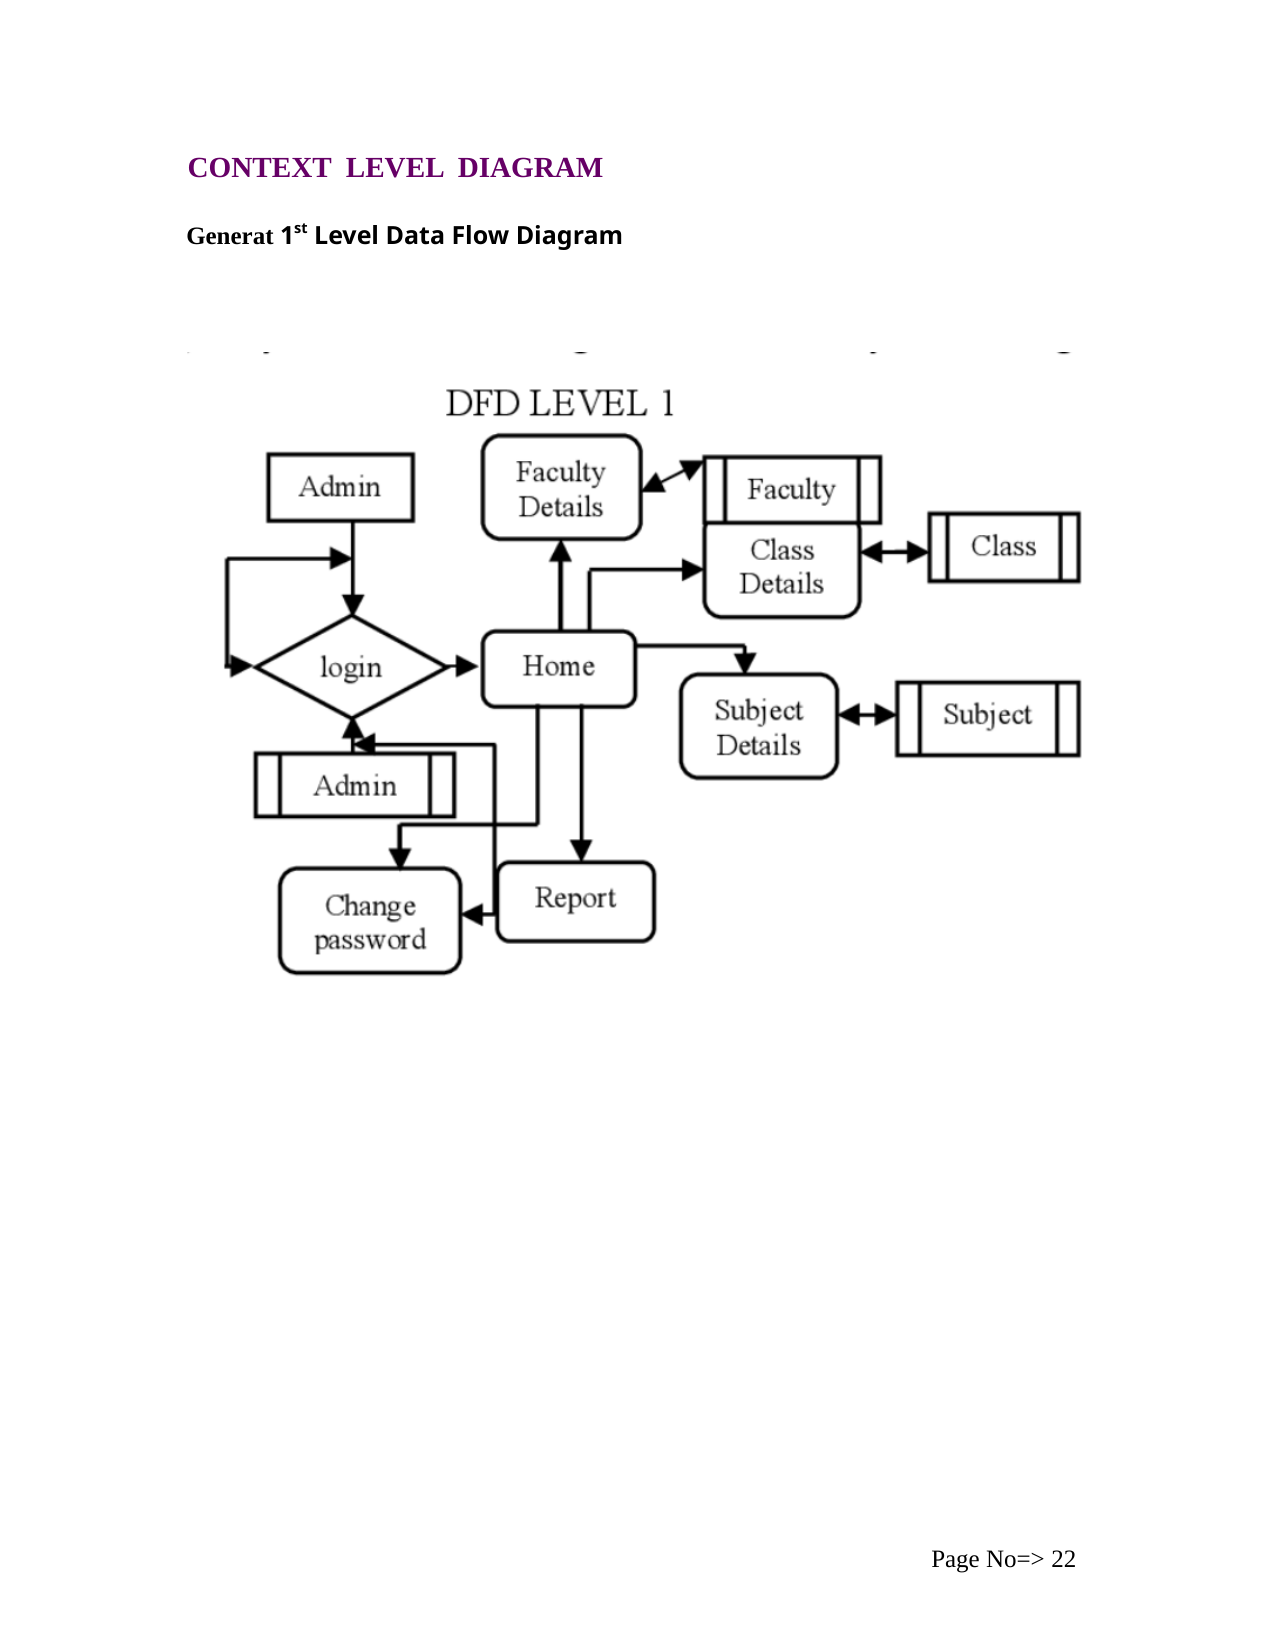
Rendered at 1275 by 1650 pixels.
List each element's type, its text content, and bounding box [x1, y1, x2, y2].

text Generat 1st Level Data Flow Diagram [186, 218, 1082, 252]
subtitle CONTEXT LEVEL DIAGRAM [187, 150, 1082, 184]
picture [187, 352, 1083, 985]
